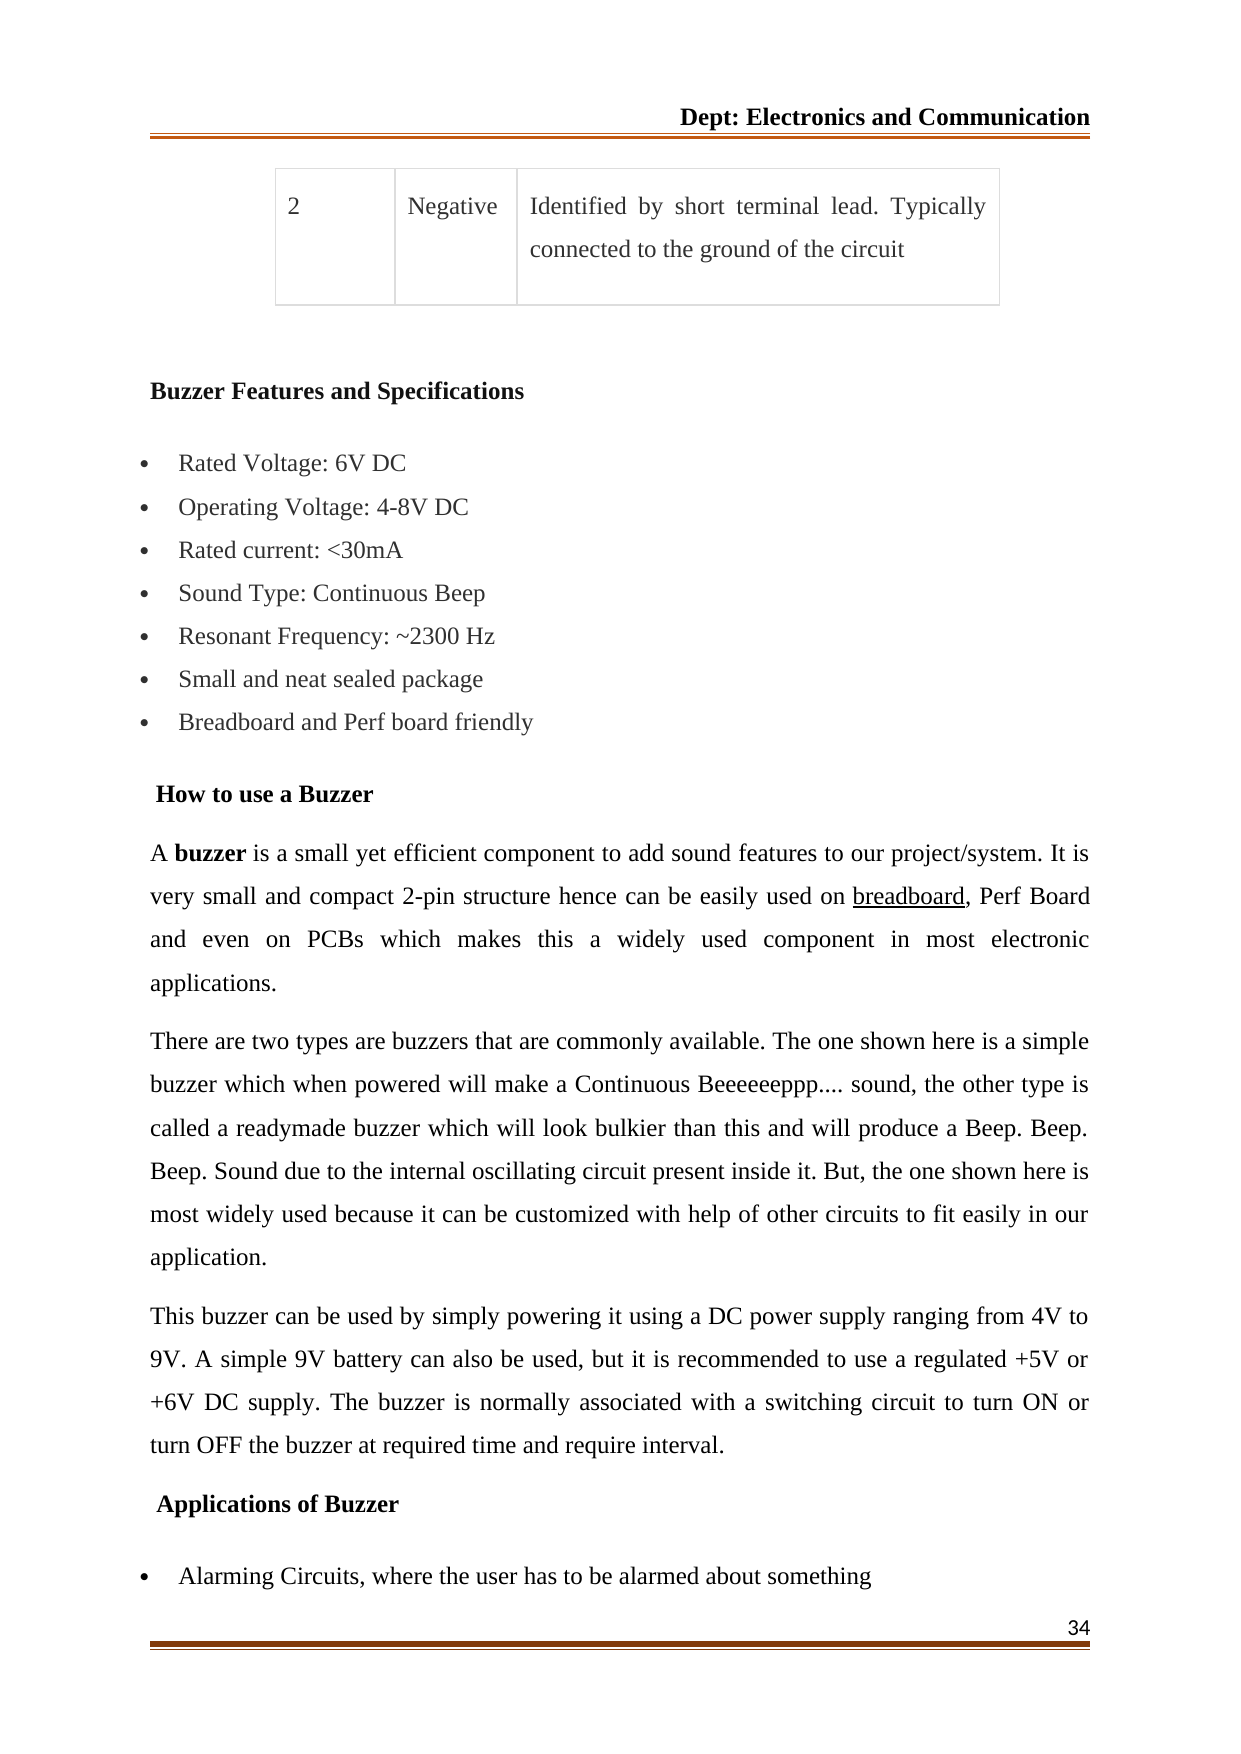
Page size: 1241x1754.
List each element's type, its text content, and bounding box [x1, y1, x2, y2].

text This buzzer can be used by simply powering it using a DC power supply ranging from 4V to 9V. A simple 9V battery can also be used, but it is recommended to use a regulated +5V or +6V DC supply. The buzzer is normally associated with a switching circuit to turn ON or turn OFF the buzzer at required time and require interval. [150, 1301, 1090, 1459]
text There are two types are buzzers that are commonly available. The one shown here is a simple buzzer which when powered will make a Continuous Beeeeeeppp.... sound, the other type is called a readymade buzzer which will look bulkier than this and will produce a Beep. Beep. Beep. Sound due to the internal oscillating circuit present inside it. But, the one shown here is most widely used because it can be customized with help of other circuits to fit easily in our application. [150, 1026, 1090, 1271]
table_cell Negative [396, 169, 516, 304]
list Sound Type: Continuous Beep [141, 578, 1090, 607]
table_cell 2 [276, 169, 394, 304]
text Buzzer Features and Specifications [150, 376, 1090, 405]
list Rated current: <30mA [141, 535, 1090, 563]
text A buzzer is a small yet efficient component to add sound features to our project/system. It is very small and compact 2-pin structure hence can be easily used on breadboard, Perf Board and even on PCBs which makes this a widely used component in most electronic applications. [150, 838, 1090, 996]
list Breadboard and Perf board friendly [141, 707, 1090, 736]
list Alarming Circuits, where the user has to be alarmed about something [141, 1561, 1090, 1590]
table_cell Identified by short terminal lead. Typically connected to the ground of the circuit [518, 169, 999, 304]
text Applications of Buzzer [150, 1489, 1090, 1518]
list Rated Voltage: 6V DC [141, 448, 1090, 477]
list Operating Voltage: 4-8V DC [141, 492, 1090, 520]
list Small and neat sealed package [141, 664, 1090, 693]
text How to use a Buzzer [150, 779, 1090, 808]
list Resonant Frequency: ~2300 Hz [141, 621, 1090, 650]
